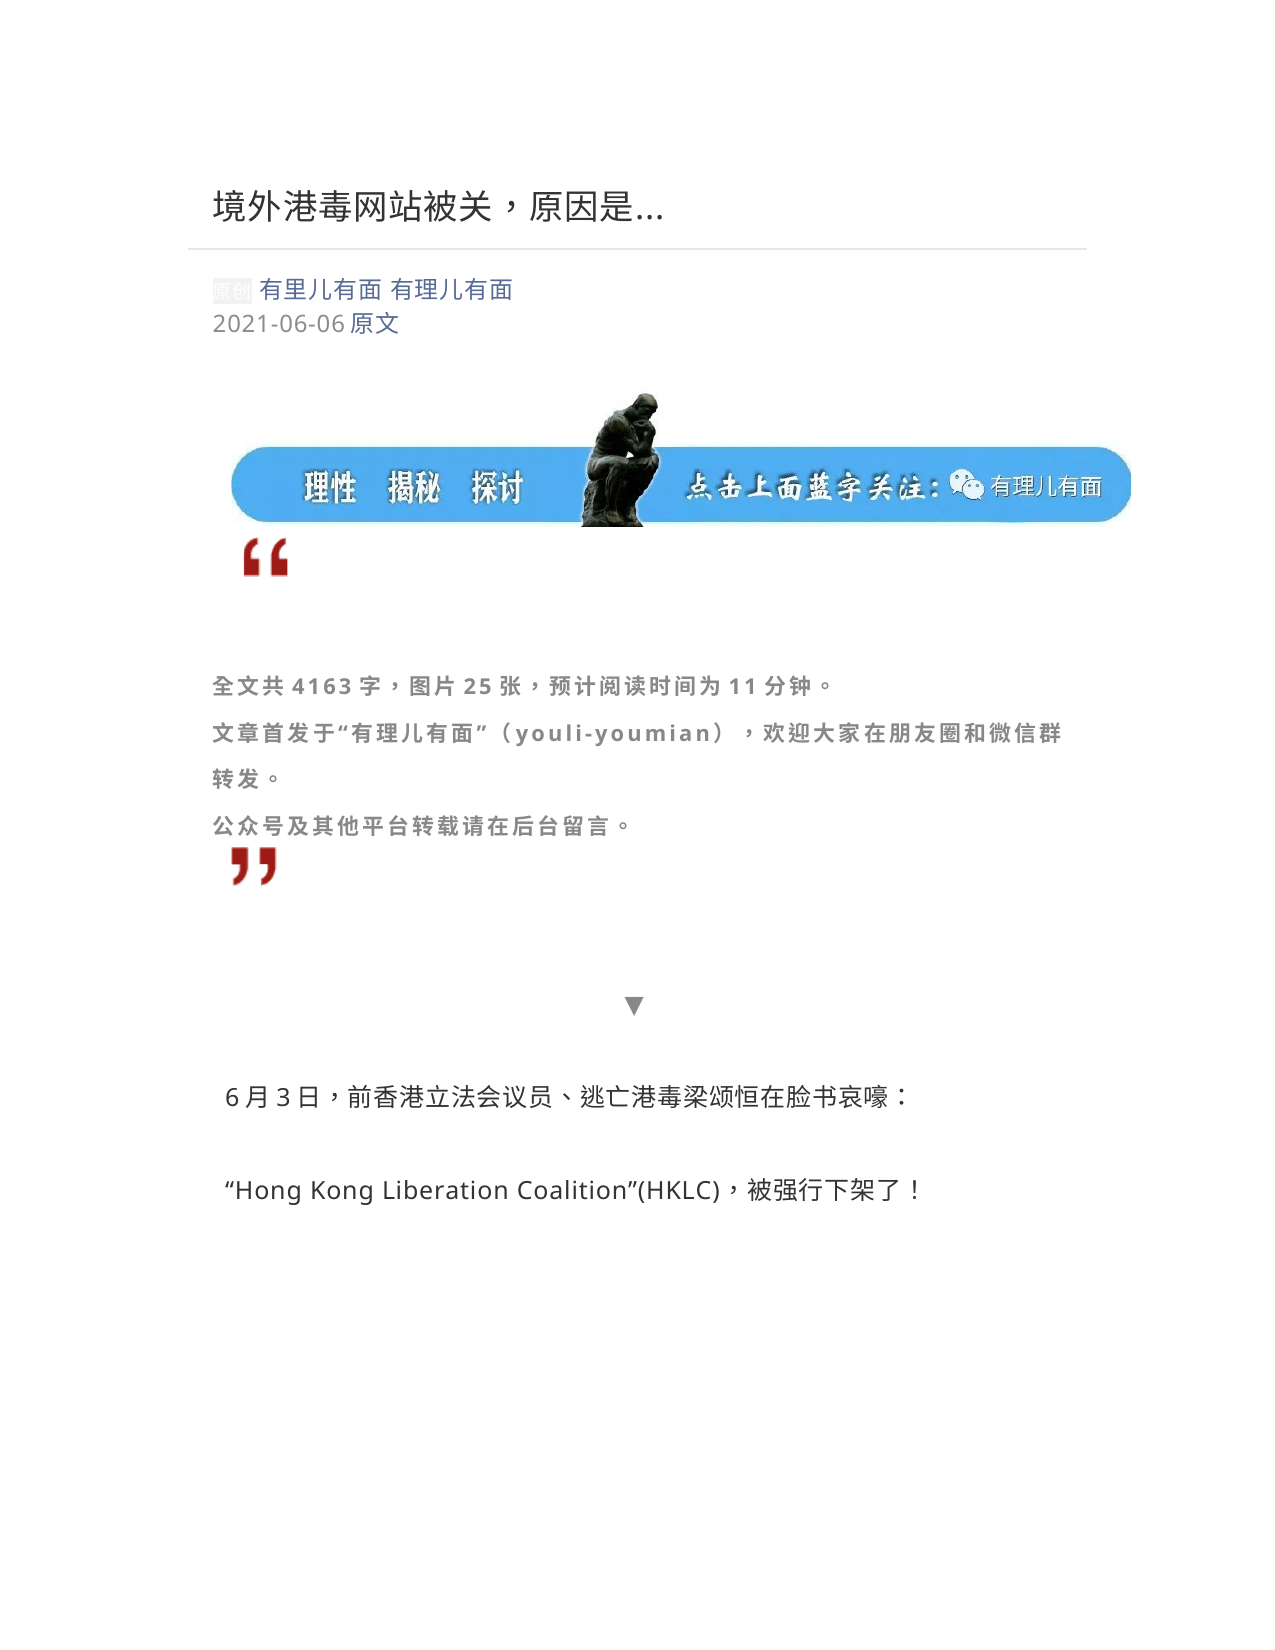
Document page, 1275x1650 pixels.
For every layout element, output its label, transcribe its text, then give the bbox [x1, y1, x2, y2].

title 境外港毒网站被关，原因是... [187, 150, 1087, 250]
picture [243, 537, 288, 577]
text 6月3日，前香港立法会议员、逃亡港毒梁颂恒在脸书哀嚎： [225, 1067, 1050, 1114]
text 公众号及其他平台转载请在后台留言。 [212, 794, 1062, 840]
text 全文共4163字，图片25张，预计阅读时间为11分钟。 [212, 654, 1062, 701]
text 文章首发于“有理儿有面”（youli-youmian），欢迎大家在朋友圈和微信群转发。 [212, 701, 1062, 794]
text “Hong Kong Liberation Coalition”(HKLC)，被强行下架了！ [225, 1160, 1050, 1207]
list 原创 有里儿有面 有理儿有面 [212, 272, 1062, 306]
picture [231, 374, 1132, 527]
picture [231, 847, 277, 887]
text 2021-06-06原文 发表于 [212, 306, 1062, 340]
text ▼ [212, 977, 1062, 1021]
